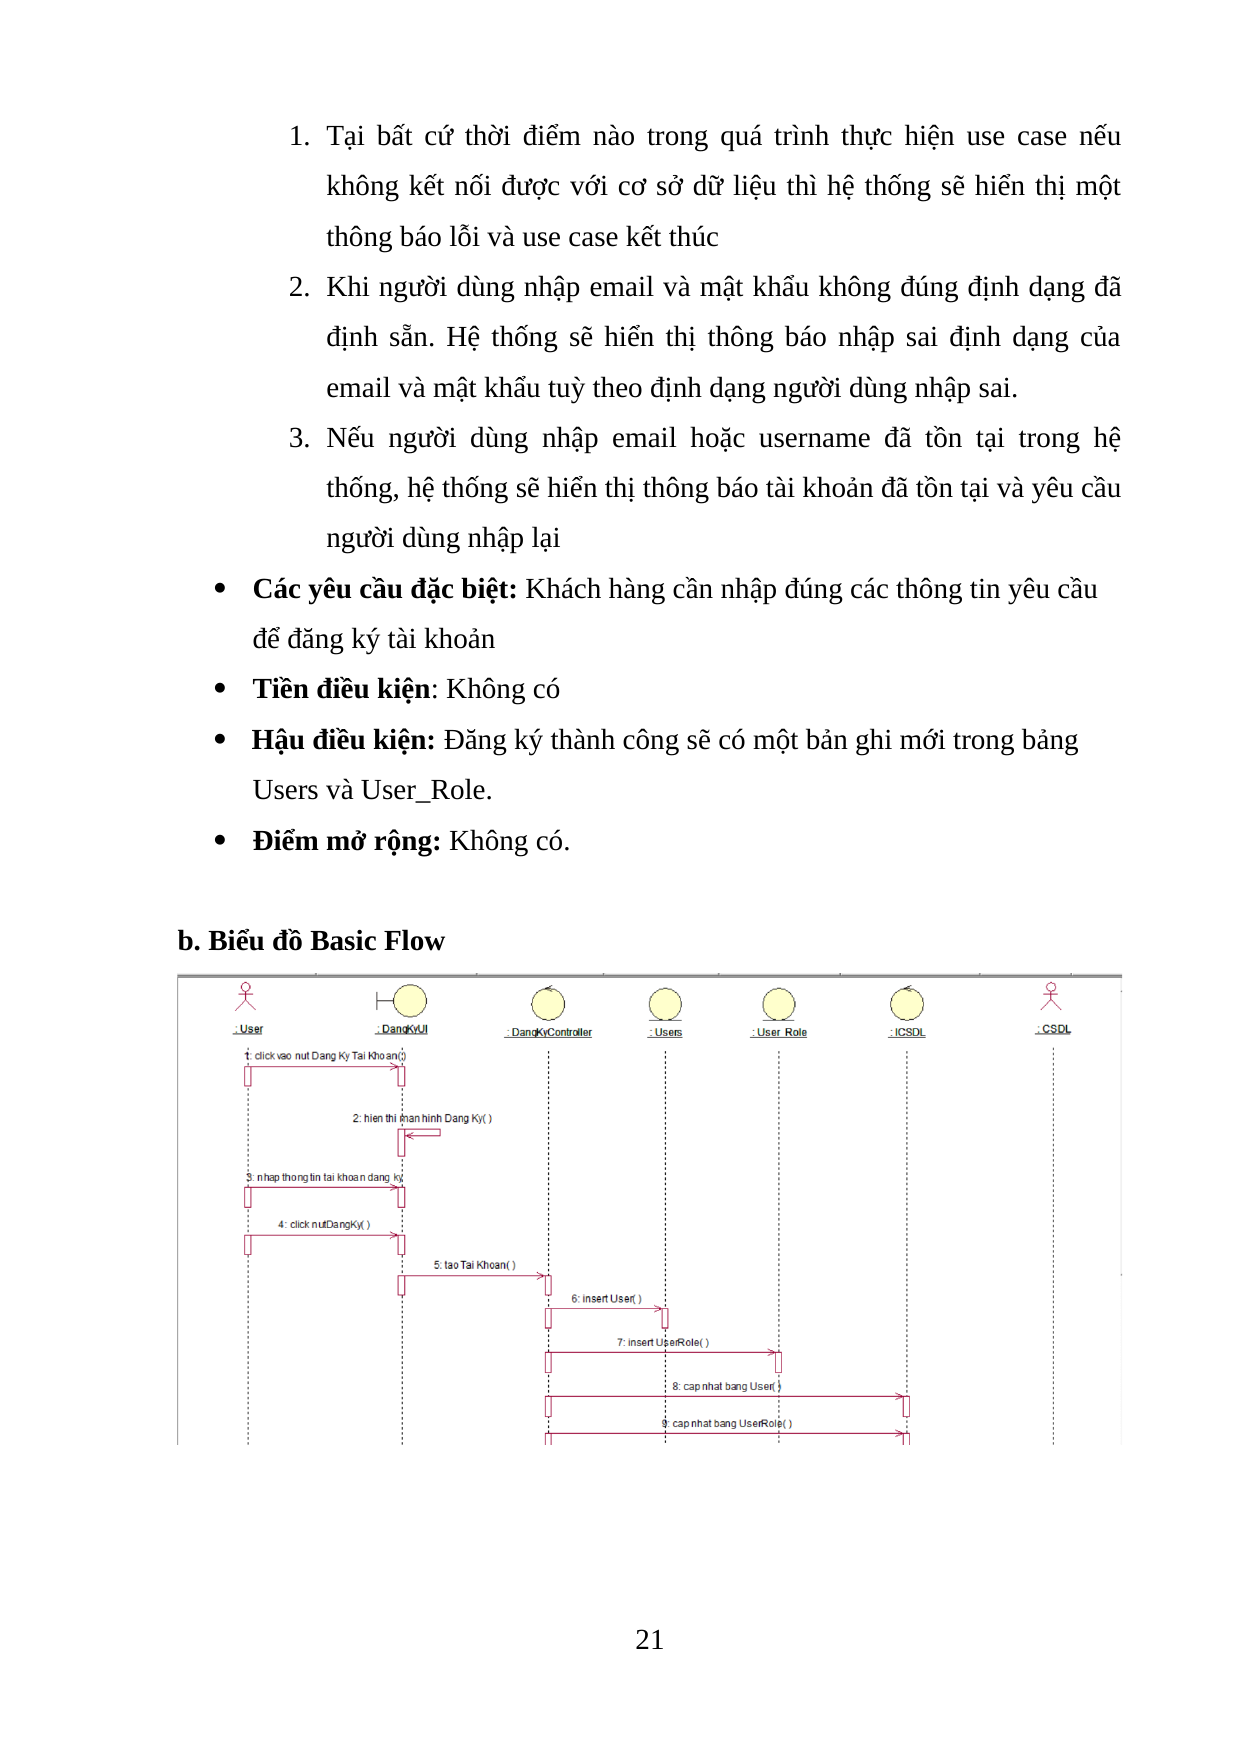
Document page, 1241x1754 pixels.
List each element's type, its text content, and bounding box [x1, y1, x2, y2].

list Hậu điều kiện: Đăng ký thành công sẽ có một bản ghi mới trong bảng Users và User_Role. [215, 722, 1108, 806]
picture [177, 973, 1123, 1445]
list Tiền điều kiện: Không có [215, 672, 1122, 705]
list Tại bất cứ thời điểm nào trong quá trình thực hiện use case nếu không kết nối được với cơ sở dữ liệu thì hệ thống sẽ hiển thị một thông báo lỗi và use case kết thúc [288, 118, 1122, 252]
text b. Biểu đồ Basic Flow [177, 923, 1122, 957]
list Các yêu cầu đặc biệt: Khách hàng cần nhập đúng các thông tin yêu cầu để đăng ký tài khoản [215, 571, 1108, 655]
list Điểm mở rộng: Không có. [215, 823, 1122, 856]
list Nếu người dùng nhập email hoặc username đã tồn tại trong hệ thống, hệ thống sẽ hiển thị thông báo tài khoản đã tồn tại và yêu cầu người dùng nhập lại [288, 420, 1122, 554]
list Khi người dùng nhập email và mật khẩu không đúng định dạng đã định sẵn. Hệ thống sẽ hiển thị thông báo nhập sai định dạng của email và mật khẩu tuỳ theo định dạng người dùng nhập sai. [288, 269, 1122, 403]
